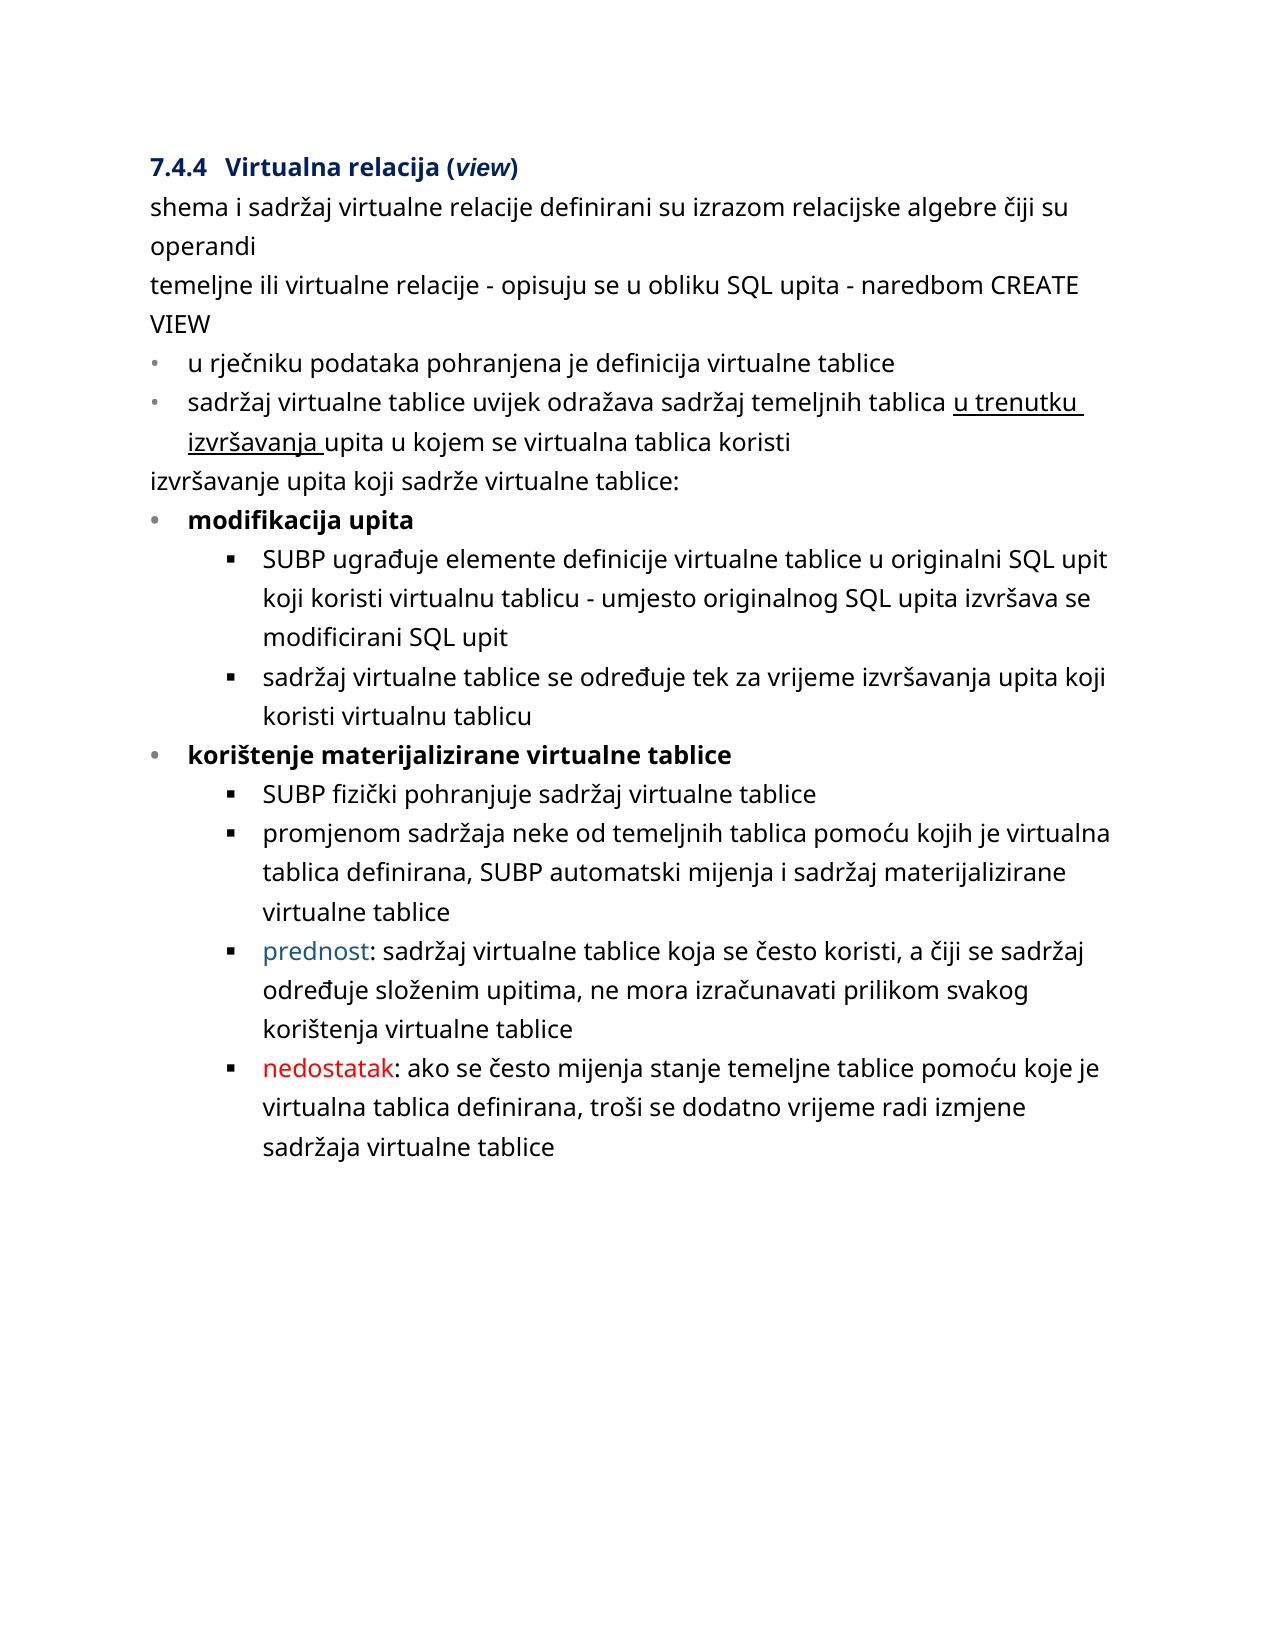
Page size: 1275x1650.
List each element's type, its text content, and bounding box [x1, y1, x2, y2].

text shema i sadržaj virtualne relacije definirani su izrazom relacijske algebre čiji su operandi [150, 189, 1125, 262]
text temeljne ili virtualne relacije - opisuju se u obliku SQL upita - naredbom CREATE VIEW [150, 267, 1125, 341]
list SUBP fizički pohranjuje sadržaj virtualne tablice [225, 777, 1125, 811]
list modifikacija upita [150, 502, 1125, 537]
list korištenje materijalizirane virtualne tablice [150, 737, 1125, 772]
subtitle Virtualna relacija (view) [150, 150, 1125, 184]
list prednost: sadržaj virtualne tablice koja se često koristi, a čiji se sadržaj određuje složenim upitima, ne mora izračunavati prilikom svakog korištenja virtualne tablice [225, 933, 1125, 1046]
text izvršavanje upita koji sadrže virtualne tablice: [150, 463, 1125, 497]
list SUBP ugrađuje elemente definicije virtualne tablice u originalni SQL upit koji koristi virtualnu tablicu - umjesto originalnog SQL upita izvršava se modificirani SQL upit [225, 542, 1125, 654]
list sadržaj virtualne tablice se određuje tek za vrijeme izvršavanja upita koji koristi virtualnu tablicu [225, 659, 1125, 732]
list nedostatak: ako se često mijenja stanje temeljne tablice pomoću koje je virtualna tablica definirana, troši se dodatno vrijeme radi izmjene sadržaja virtualne tablice [225, 1051, 1125, 1163]
list sadržaj virtualne tablice uvijek odražava sadržaj temeljnih tablica u trenutku izvršavanja upita u kojem se virtualna tablica koristi [150, 385, 1125, 458]
list u rječniku podataka pohranjena je definicija virtualne tablice [150, 346, 1125, 380]
list promjenom sadržaja neke od temeljnih tablica pomoću kojih je virtualna tablica definirana, SUBP automatski mijenja i sadržaj materijalizirane virtualne tablice [225, 816, 1125, 928]
